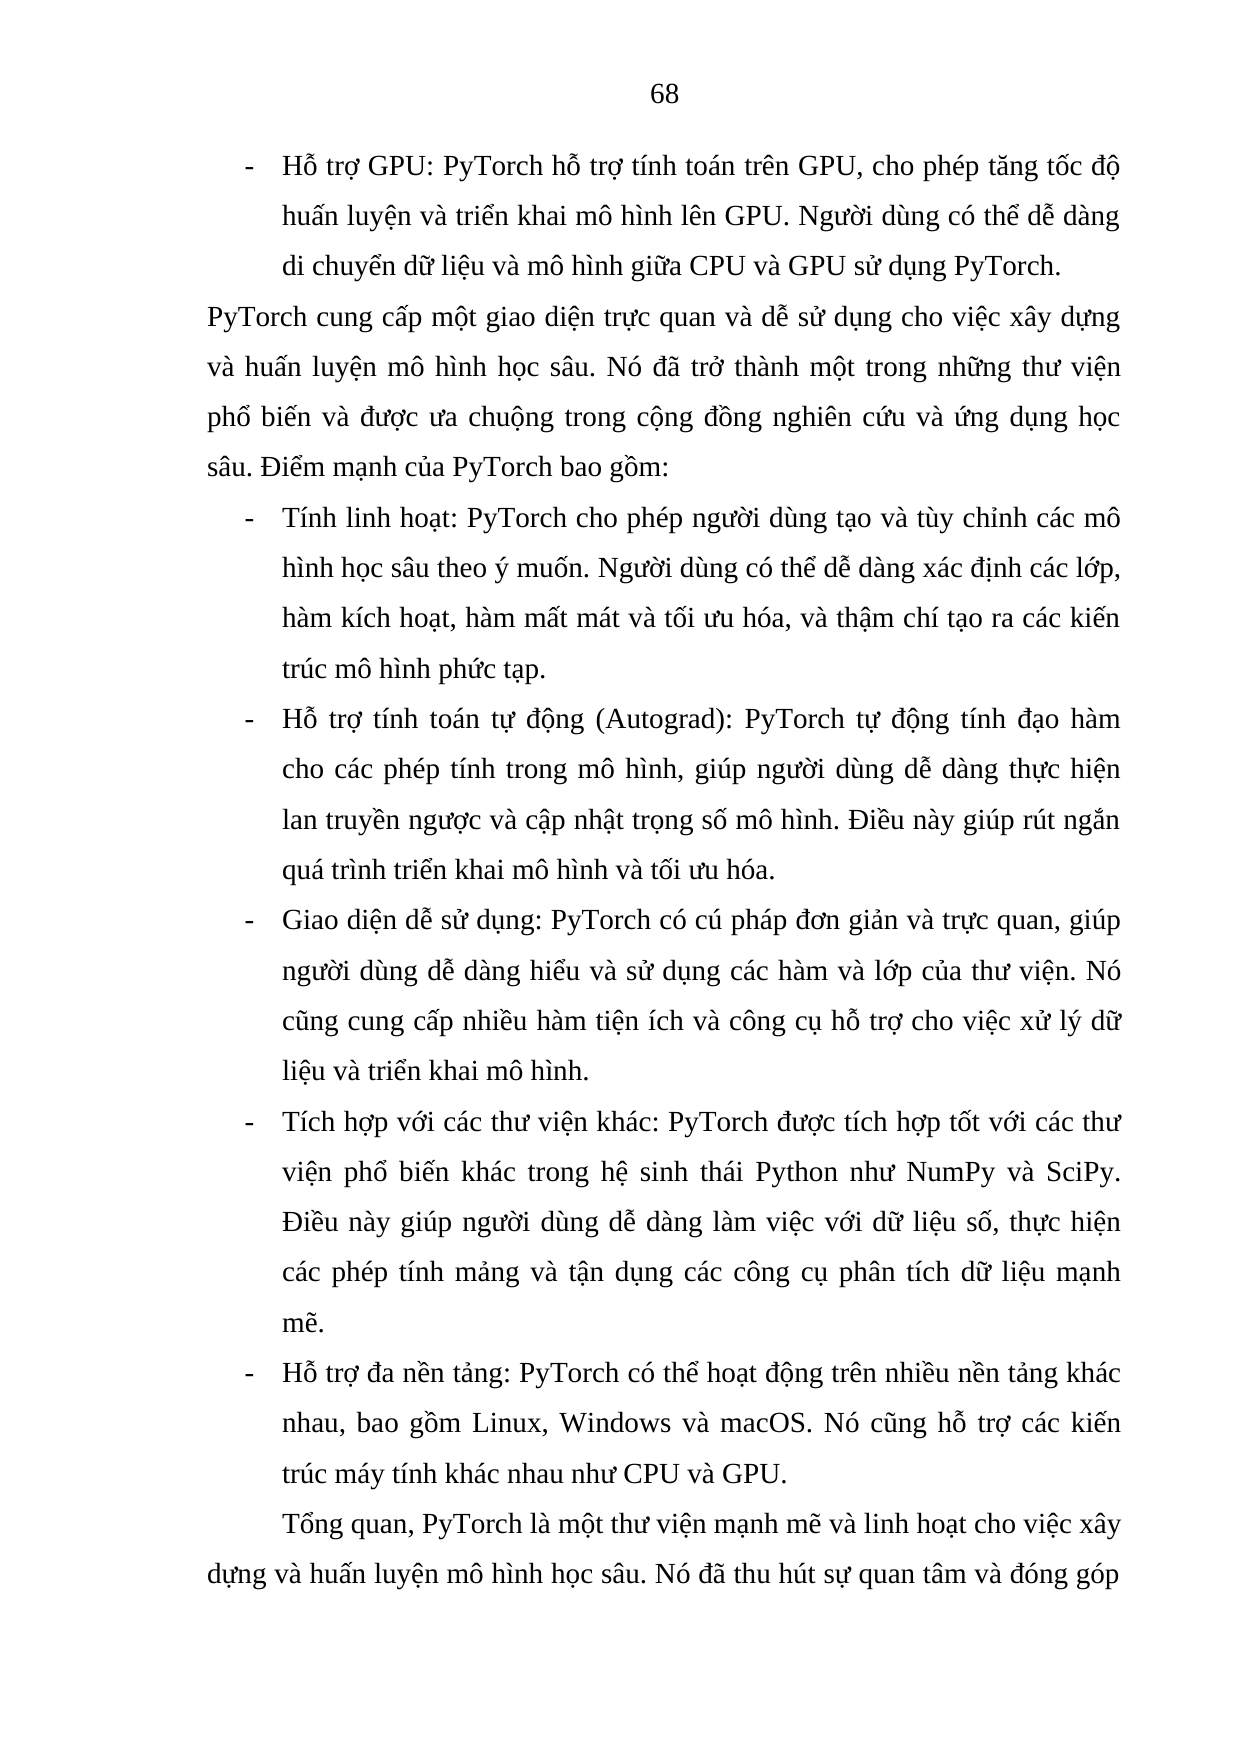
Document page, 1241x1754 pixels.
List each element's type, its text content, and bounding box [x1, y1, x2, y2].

list Giao diện dễ sử dụng: PyTorch có cú pháp đơn giản và trực quan, giúp người dùng dễ dàng hiểu và sử dụng các hàm và lớp của thư viện. Nó cũng cung cấp nhiều hàm tiện ích và công cụ hỗ trợ cho việc xử lý dữ liệu và triển khai mô hình. [244, 902, 1122, 1087]
list Hỗ trợ tính toán tự động (Autograd): PyTorch tự động tính đạo hàm cho các phép tính trong mô hình, giúp người dùng dễ dàng thực hiện lan truyền ngược và cập nhật trọng số mô hình. Điều này giúp rút ngắn quá trình triển khai mô hình và tối ưu hóa. [244, 701, 1122, 886]
list Hỗ trợ đa nền tảng: PyTorch có thể hoạt động trên nhiều nền tảng khác nhau, bao gồm Linux, Windows và macOS. Nó cũng hỗ trợ các kiến trúc máy tính khác nhau như CPU và GPU. [244, 1355, 1122, 1489]
list Hỗ trợ GPU: PyTorch hỗ trợ tính toán trên GPU, cho phép tăng tốc độ huấn luyện và triển khai mô hình lên GPU. Người dùng có thể dễ dàng di chuyển dữ liệu và mô hình giữa CPU và GPU sử dụng PyTorch. [244, 148, 1122, 282]
list Tính linh hoạt: PyTorch cho phép người dùng tạo và tùy chỉnh các mô hình học sâu theo ý muốn. Người dùng có thể dễ dàng xác định các lớp, hàm kích hoạt, hàm mất mát và tối ưu hóa, và thậm chí tạo ra các kiến trúc mô hình phức tạp. [244, 500, 1122, 684]
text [207, 1506, 1122, 1590]
list Tích hợp với các thư viện khác: PyTorch được tích hợp tốt với các thư viện phổ biến khác trong hệ sinh thái Python như NumPy và SciPy. Điều này giúp người dùng dễ dàng làm việc với dữ liệu số, thực hiện các phép tính mảng và tận dụng các công cụ phân tích dữ liệu mạnh mẽ. [244, 1104, 1122, 1338]
text PyTorch cung cấp một giao diện trực quan và dễ sử dụng cho việc xây dựng và huấn luyện mô hình học sâu. Nó đã trở thành một trong những thư viện phổ biến và được ưa chuộng trong cộng đồng nghiên cứu và ứng dụng học sâu. Điểm mạnh của PyTorch bao gồm: [207, 299, 1122, 483]
